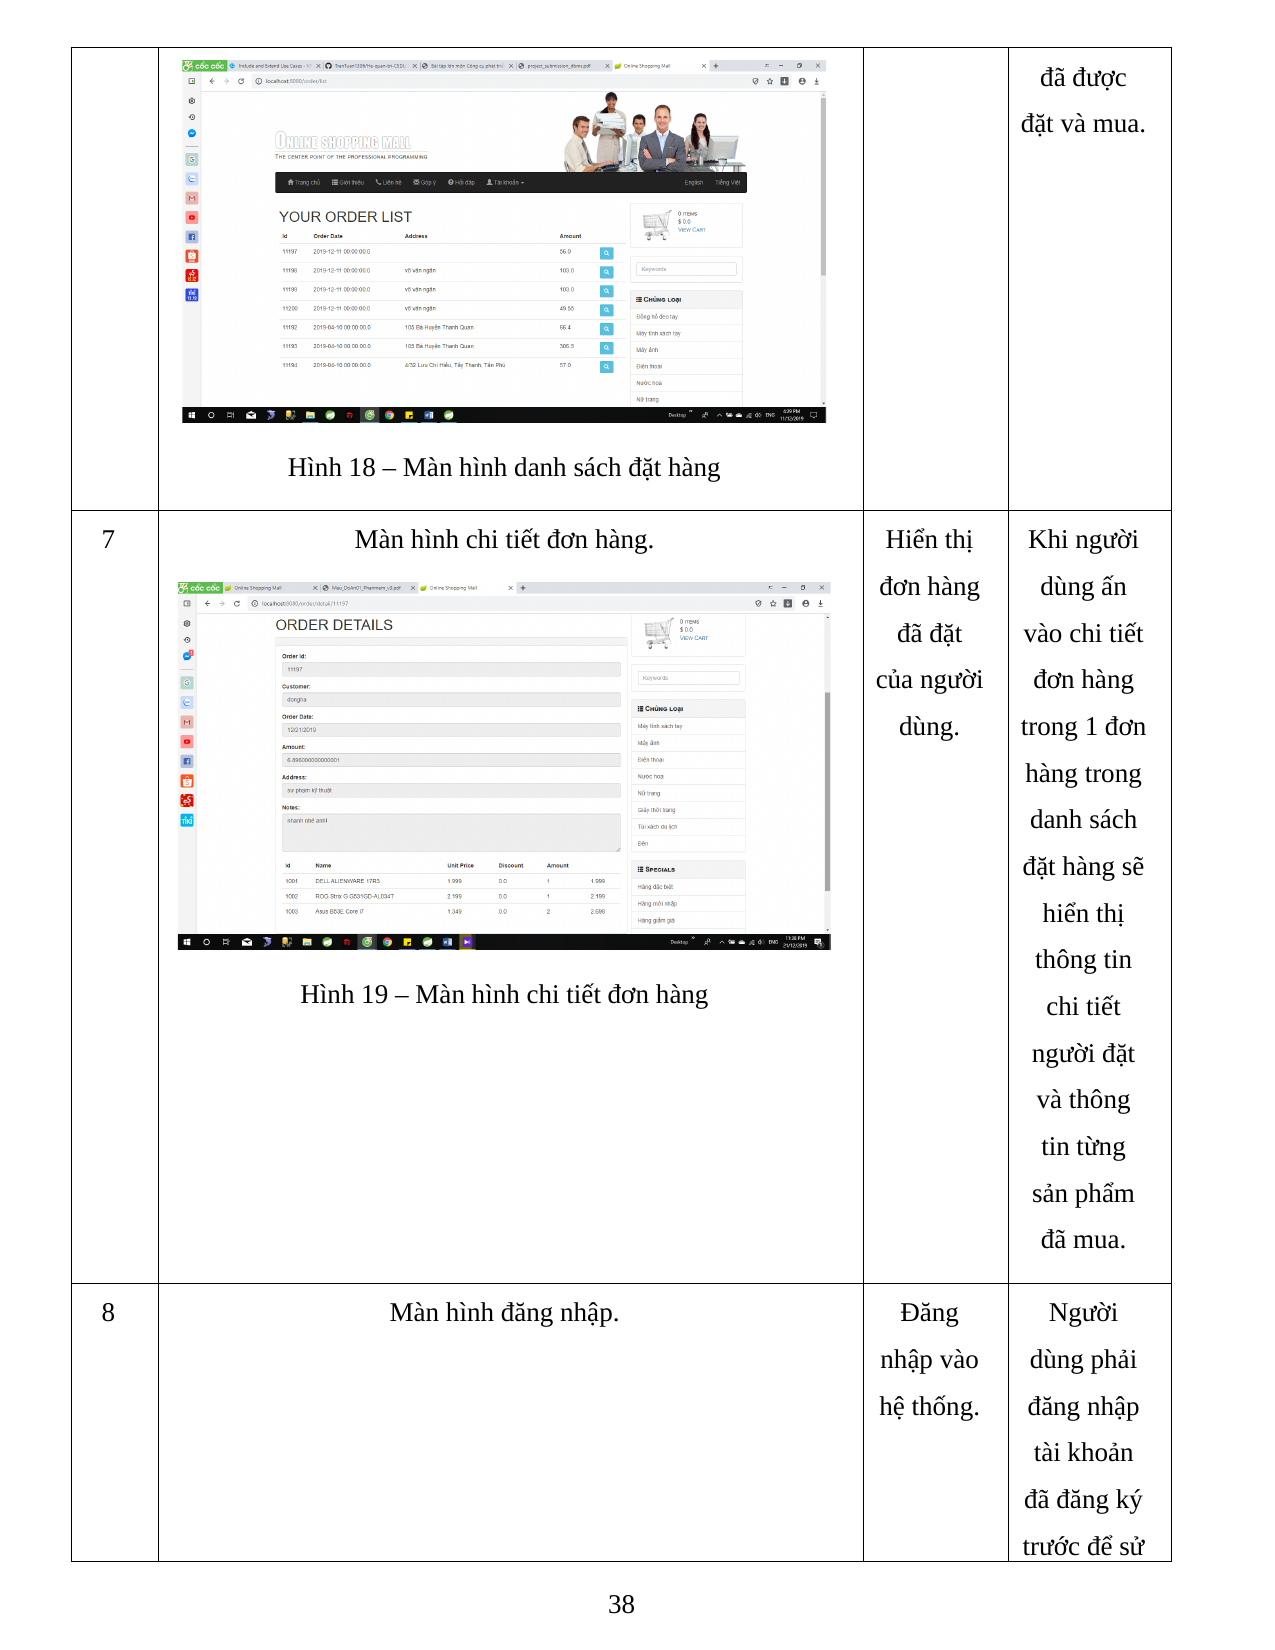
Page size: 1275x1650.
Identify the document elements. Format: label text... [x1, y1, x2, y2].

picture [177, 582, 831, 950]
picture [182, 60, 827, 423]
table_cell 8 [72, 1284, 158, 1561]
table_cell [159, 1284, 863, 1561]
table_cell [1009, 1284, 1171, 1561]
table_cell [159, 48, 863, 510]
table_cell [864, 48, 1008, 510]
table_cell Màn hình chi tiết đơn hàng. Hình 19 – Màn hình chi tiết đơn hàng [159, 511, 863, 1283]
table_cell Khi người dùng ấn vào chi tiết đơn hàng trong 1 đơn hàng trong danh sách đặt hàng sẽ hiển thị thông tin chi tiết người đặt và thông tin từng sản phẩm đã mua. [1009, 511, 1171, 1283]
table_cell Hiển thị đơn hàng đã đặt của người dùng. [864, 511, 1008, 1283]
table_cell 6 [72, 48, 158, 510]
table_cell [864, 1284, 1008, 1561]
table_cell 7 [72, 511, 158, 1283]
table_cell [1009, 48, 1171, 510]
